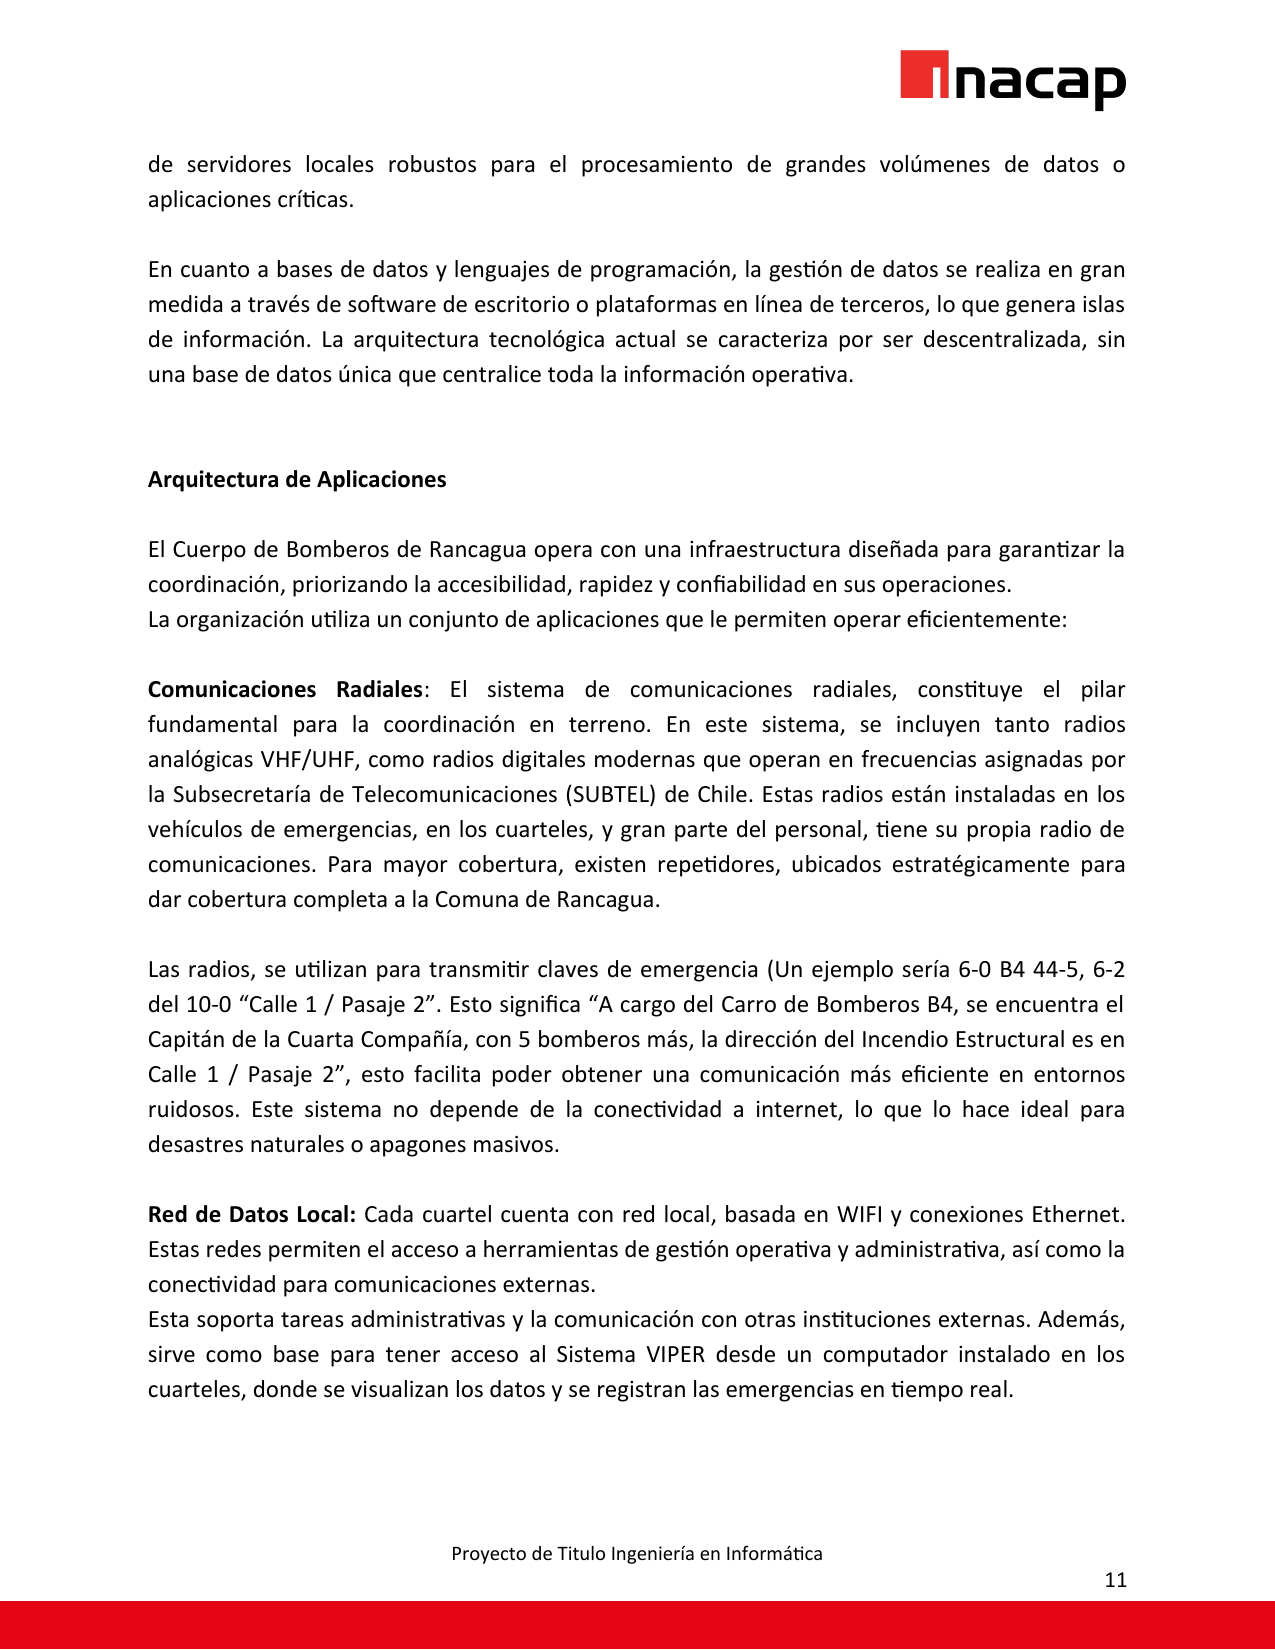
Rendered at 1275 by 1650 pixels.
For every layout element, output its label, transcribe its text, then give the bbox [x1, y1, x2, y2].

text El Cuerpo de Bomberos de Rancagua opera con una infraestructura diseñada para garantizar la coordinación, priorizando la accesibilidad, rapidez y confiabilidad en sus operaciones. [148, 533, 1127, 598]
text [148, 148, 1127, 213]
text Arquitectura de Aplicaciones [148, 463, 1127, 493]
text La organización utiliza un conjunto de aplicaciones que le permiten operar eficientemente: [148, 603, 1127, 633]
text Red de Datos Local: Cada cuartel cuenta con red local, basada en WIFI y conexiones Ethernet. Estas redes permiten el acceso a herramientas de gestión operativa y administrativa, así como la conectividad para comunicaciones externas. [148, 1198, 1127, 1298]
picture [884, 46, 1128, 112]
text Comunicaciones Radiales: El sistema de comunicaciones radiales, constituye el pilar fundamental para la coordinación en terreno. En este sistema, se incluyen tanto radios analógicas VHF/UHF, como radios digitales modernas que operan en frecuencias asignadas por la Subsecretaría de Telecomunicaciones (SUBTEL) de Chile. Estas radios están instaladas en los vehículos de emergencias, en los cuarteles, y gran parte del personal, tiene su propia radio de comunicaciones. Para mayor cobertura, existen repetidores, ubicados estratégicamente para dar cobertura completa a la Comuna de Rancagua. [148, 673, 1127, 913]
text En cuanto a bases de datos y lenguajes de programación, la gestión de datos se realiza en gran medida a través de software de escritorio o plataformas en línea de terceros, lo que genera islas de información. La arquitectura tecnológica actual se caracteriza por ser descentralizada, sin una base de datos única que centralice toda la información operativa. [148, 253, 1127, 388]
text Las radios, se utilizan para transmitir claves de emergencia (Un ejemplo sería 6-0 B4 44-5, 6-2 del 10-0 “Calle 1 / Pasaje 2”. Esto significa “A cargo del Carro de Bomberos B4, se encuentra el Capitán de la Cuarta Compañía, con 5 bomberos más, la dirección del Incendio Estructural es en Calle 1 / Pasaje 2”, esto facilita poder obtener una comunicación más eficiente en entornos ruidosos. Este sistema no depende de la conectividad a internet, lo que lo hace ideal para desastres naturales o apagones masivos. [148, 953, 1127, 1158]
text Esta soporta tareas administrativas y la comunicación con otras instituciones externas. Además, sirve como base para tener acceso al Sistema VIPER desde un computador instalado en los cuarteles, donde se visualizan los datos y se registran las emergencias en tiempo real. [148, 1303, 1127, 1403]
